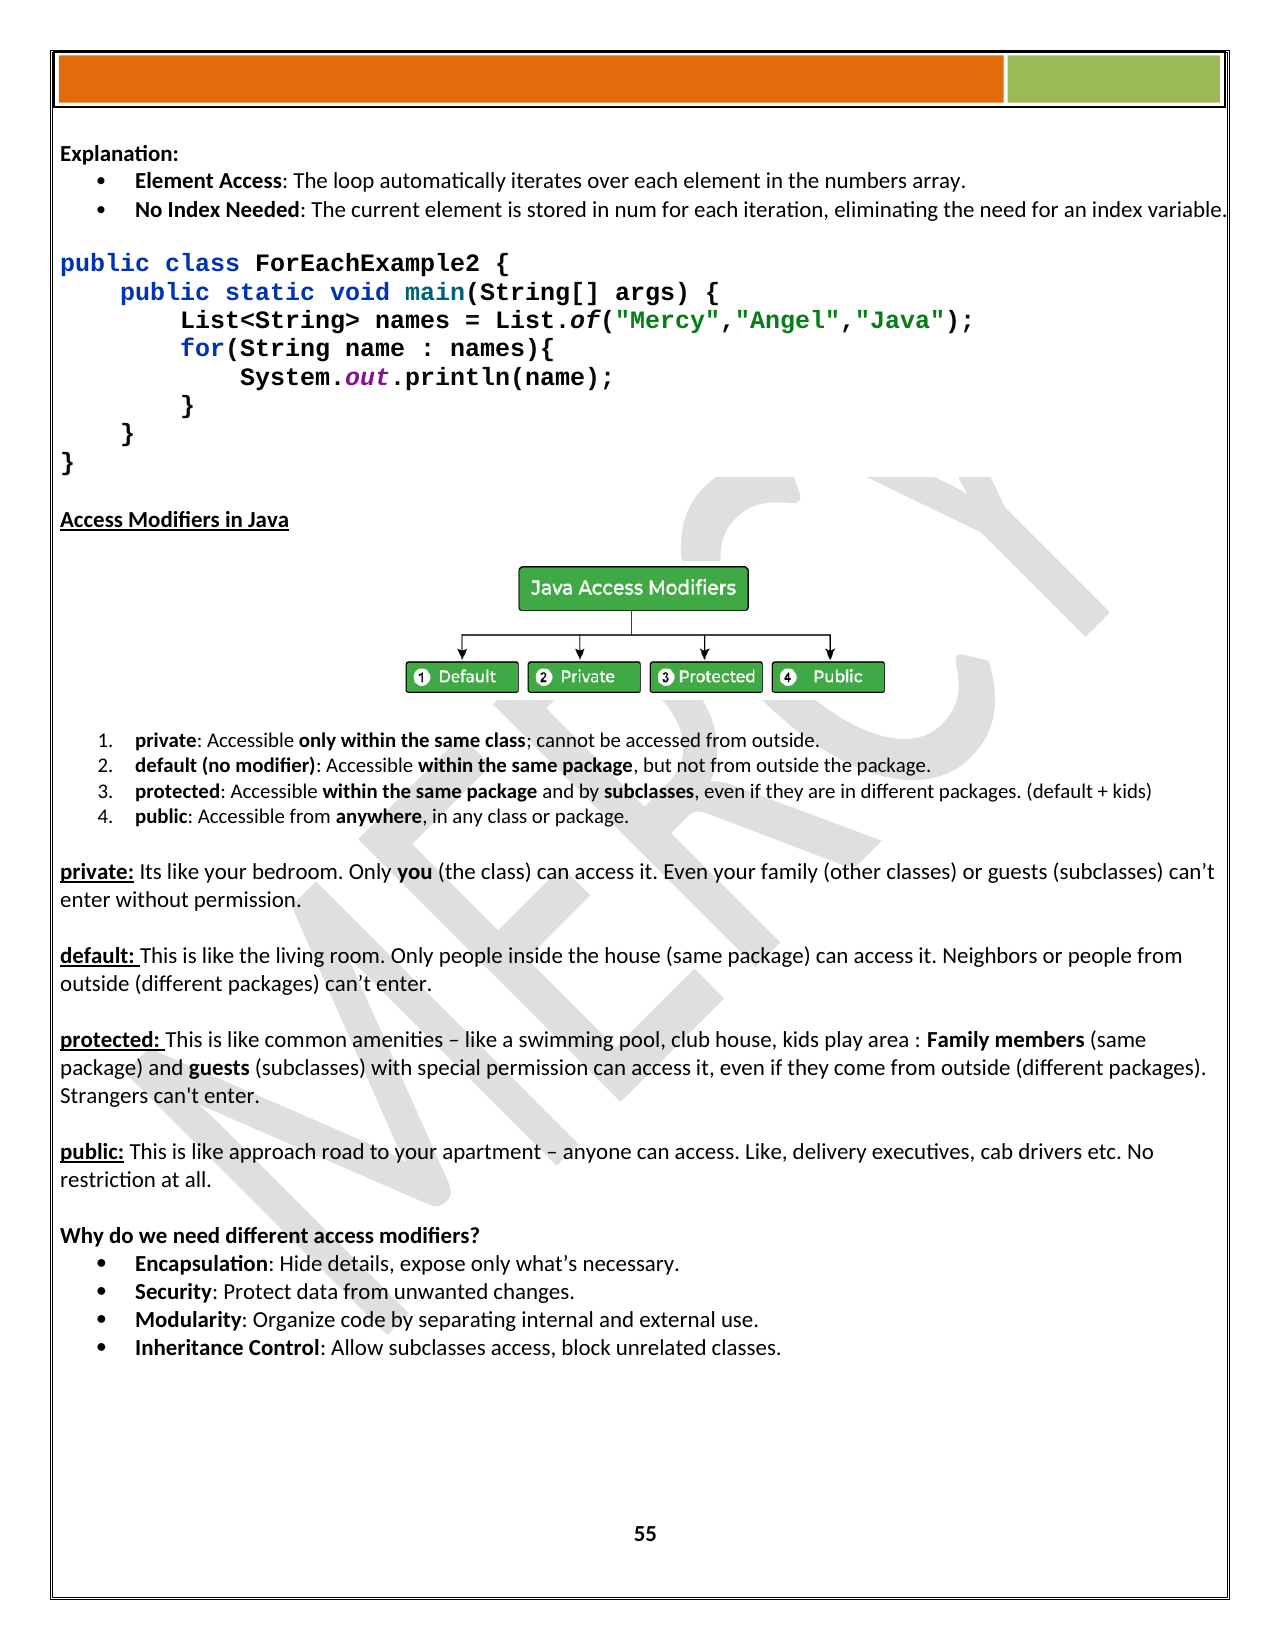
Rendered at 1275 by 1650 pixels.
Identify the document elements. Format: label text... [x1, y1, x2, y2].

list private: Accessible only within the same class; cannot be accessed from outside. [97, 727, 1227, 753]
text public: This is like approach road to your apartment – anyone can access. Like, delivery executives, cab drivers etc. No restriction at all. [60, 1137, 1227, 1193]
list Element Access: The loop automatically iterates over each element in the numbers array. [97, 167, 1227, 195]
picture [401, 561, 889, 700]
list No Index Needed: The current element is stored in num for each iteration, eliminating the need for an index variable. [97, 195, 1227, 223]
text private: Its like your bedroom. Only you (the class) can access it. Even your family (other classes) or guests (subclasses) can’t enter without permission. [60, 857, 1227, 913]
list public: Accessible from anywhere, in any class or package. [97, 803, 1227, 829]
text public class ForEachExample2 { public static void main(String[] args) { List<String> names = List.of("Mercy","Angel","Java"); for(String name : names){ System.out.println(name); } } } [60, 251, 1227, 477]
text Why do we need different access modifiers? [60, 1221, 1227, 1249]
list Modularity: Organize code by separating internal and external use. [97, 1305, 1227, 1333]
list Encapsulation: Hide details, expose only what’s necessary. [97, 1249, 1227, 1277]
list Security: Protect data from unwanted changes. [97, 1277, 1227, 1305]
text Access Modifiers in Java [60, 505, 1227, 533]
text Explanation: [60, 139, 1227, 167]
list protected: Accessible within the same package and by subclasses, even if they are in different packages. (default + kids) [97, 778, 1227, 803]
list Inheritance Control: Allow subclasses access, block unrelated classes. [97, 1333, 1227, 1361]
text protected: This is like common amenities – like a swimming pool, club house, kids play area : Family members (same package) and guests (subclasses) with special permission can access it, even if they come from outside (different packages). Strangers can't enter. [60, 1025, 1227, 1109]
text default: This is like the living room. Only people inside the house (same package) can access it. Neighbors or people from outside (different packages) can’t enter. [60, 941, 1227, 997]
list default (no modifier): Accessible within the same package, but not from outside the package. [97, 753, 1227, 778]
